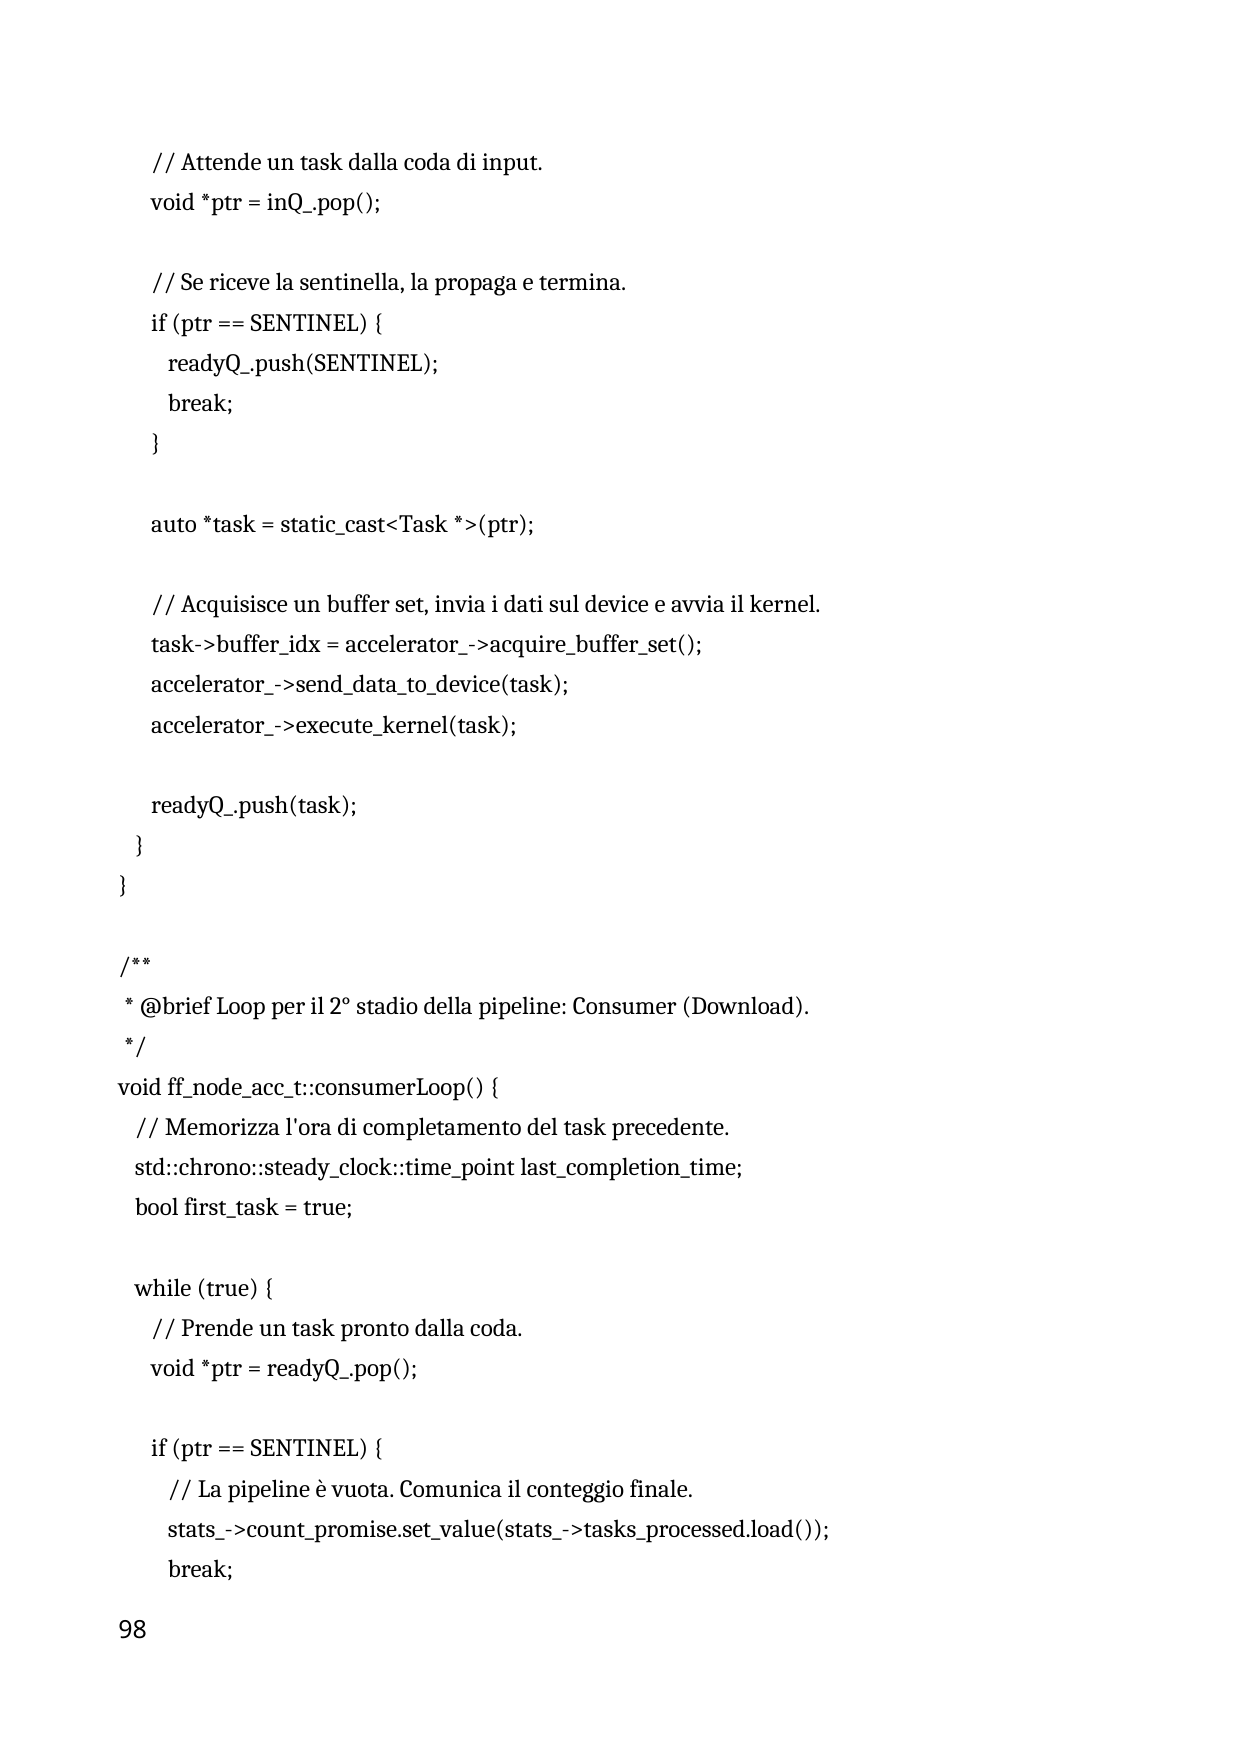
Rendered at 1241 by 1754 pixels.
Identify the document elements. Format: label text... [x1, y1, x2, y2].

text stats_->count_promise.set_value(stats_->tasks_processed.load()); [118, 1515, 1122, 1543]
text * @brief Loop per il 2° stadio della pipeline: Consumer (Download). [118, 992, 1122, 1021]
text // Se riceve la sentinella, la propaga e termina. [118, 268, 1122, 297]
text std::chrono::steady_clock::time_point last_completion_time; [118, 1153, 1122, 1182]
text */ [118, 1032, 1122, 1061]
text void *ptr = inQ_.pop(); [118, 188, 1122, 217]
text accelerator_->send_data_to_device(task); [118, 670, 1122, 699]
text } [118, 871, 1122, 900]
text /** [118, 952, 1122, 981]
text task->buffer_idx = accelerator_->acquire_buffer_set(); [118, 630, 1122, 659]
text } [118, 429, 1122, 458]
text } [118, 831, 1122, 860]
text void *ptr = readyQ_.pop(); [118, 1354, 1122, 1383]
text readyQ_.push(SENTINEL); [118, 349, 1122, 377]
text accelerator_->execute_kernel(task); [118, 711, 1122, 739]
text // Prende un task pronto dalla coda. [118, 1314, 1122, 1342]
text break; [118, 389, 1122, 418]
text if (ptr == SENTINEL) { [118, 1434, 1122, 1463]
text bool first_task = true; [118, 1193, 1122, 1222]
text // Acquisisce un buffer set, invia i dati sul device e avvia il kernel. [118, 590, 1122, 619]
text while (true) { [118, 1273, 1122, 1302]
text // La pipeline è vuota. Comunica il conteggio finale. [118, 1474, 1122, 1503]
text auto *task = static_cast<Task *>(ptr); [118, 509, 1122, 538]
text if (ptr == SENTINEL) { [118, 308, 1122, 337]
text readyQ_.push(task); [118, 791, 1122, 820]
text // Memorizza l'ora di completamento del task precedente. [118, 1113, 1122, 1141]
text break; [118, 1555, 1122, 1584]
text void ff_node_acc_t::consumerLoop() { [118, 1072, 1122, 1101]
text // Attende un task dalla coda di input. [118, 148, 1122, 176]
